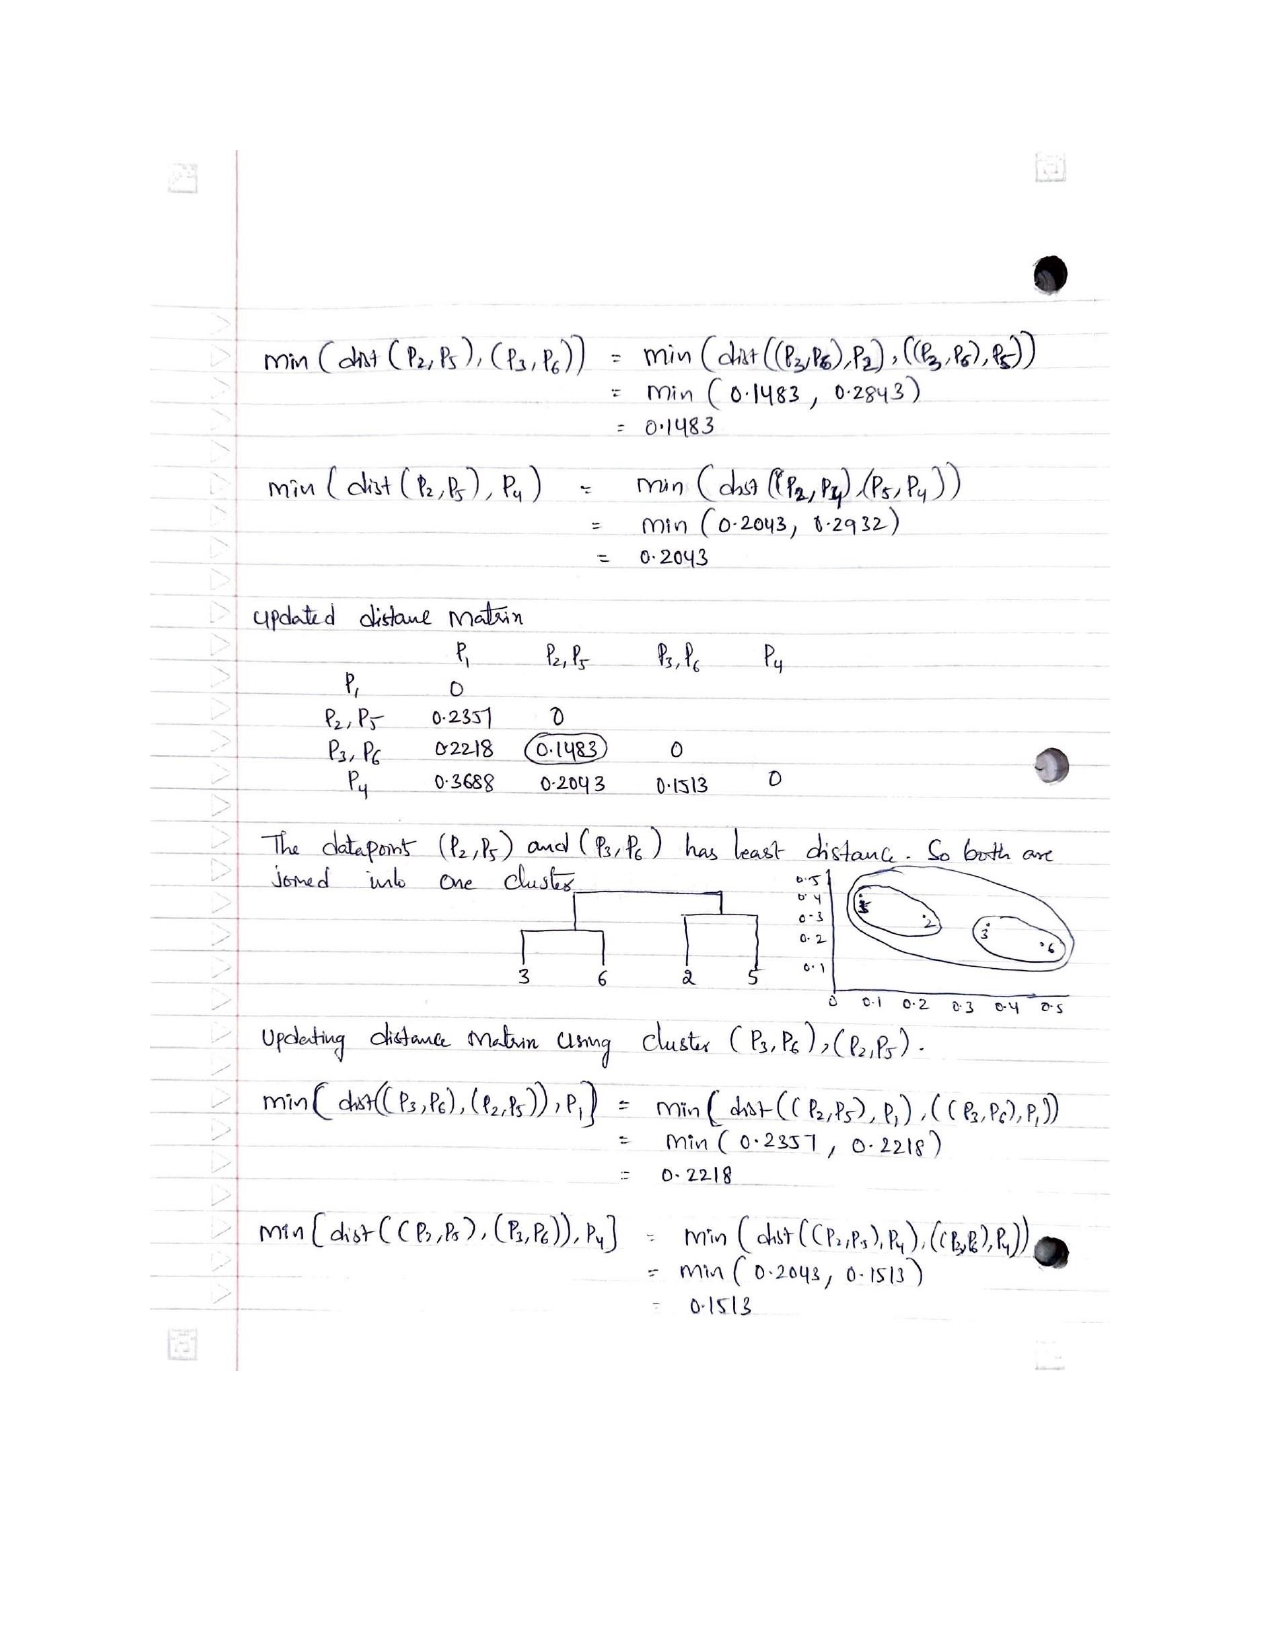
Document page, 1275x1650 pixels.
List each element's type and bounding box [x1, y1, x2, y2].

picture [150, 150, 1110, 1371]
